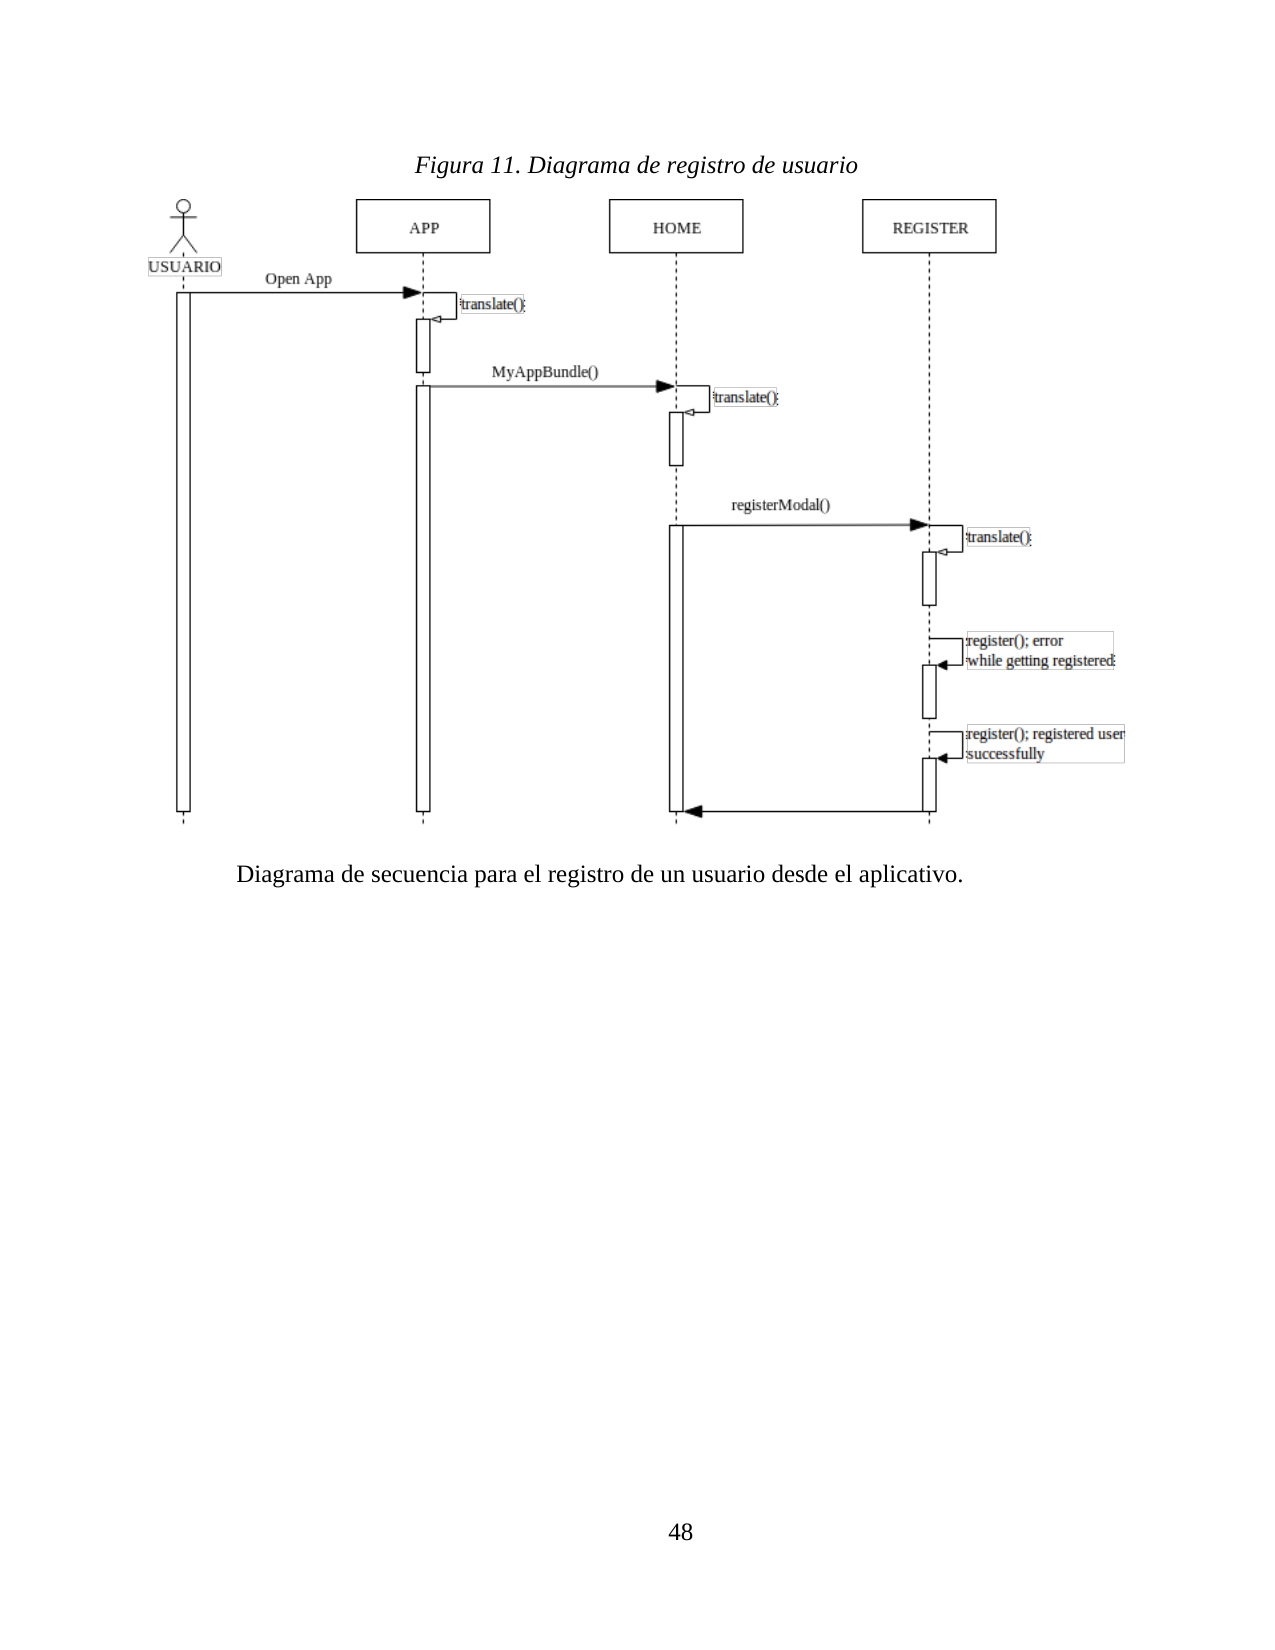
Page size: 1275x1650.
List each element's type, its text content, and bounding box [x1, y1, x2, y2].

text Diagrama de secuencia para el registro de un usuario desde el aplicativo. [148, 859, 1125, 888]
text Figura 11. Diagrama de registro de usuario [148, 150, 1125, 179]
picture [147, 199, 1125, 831]
